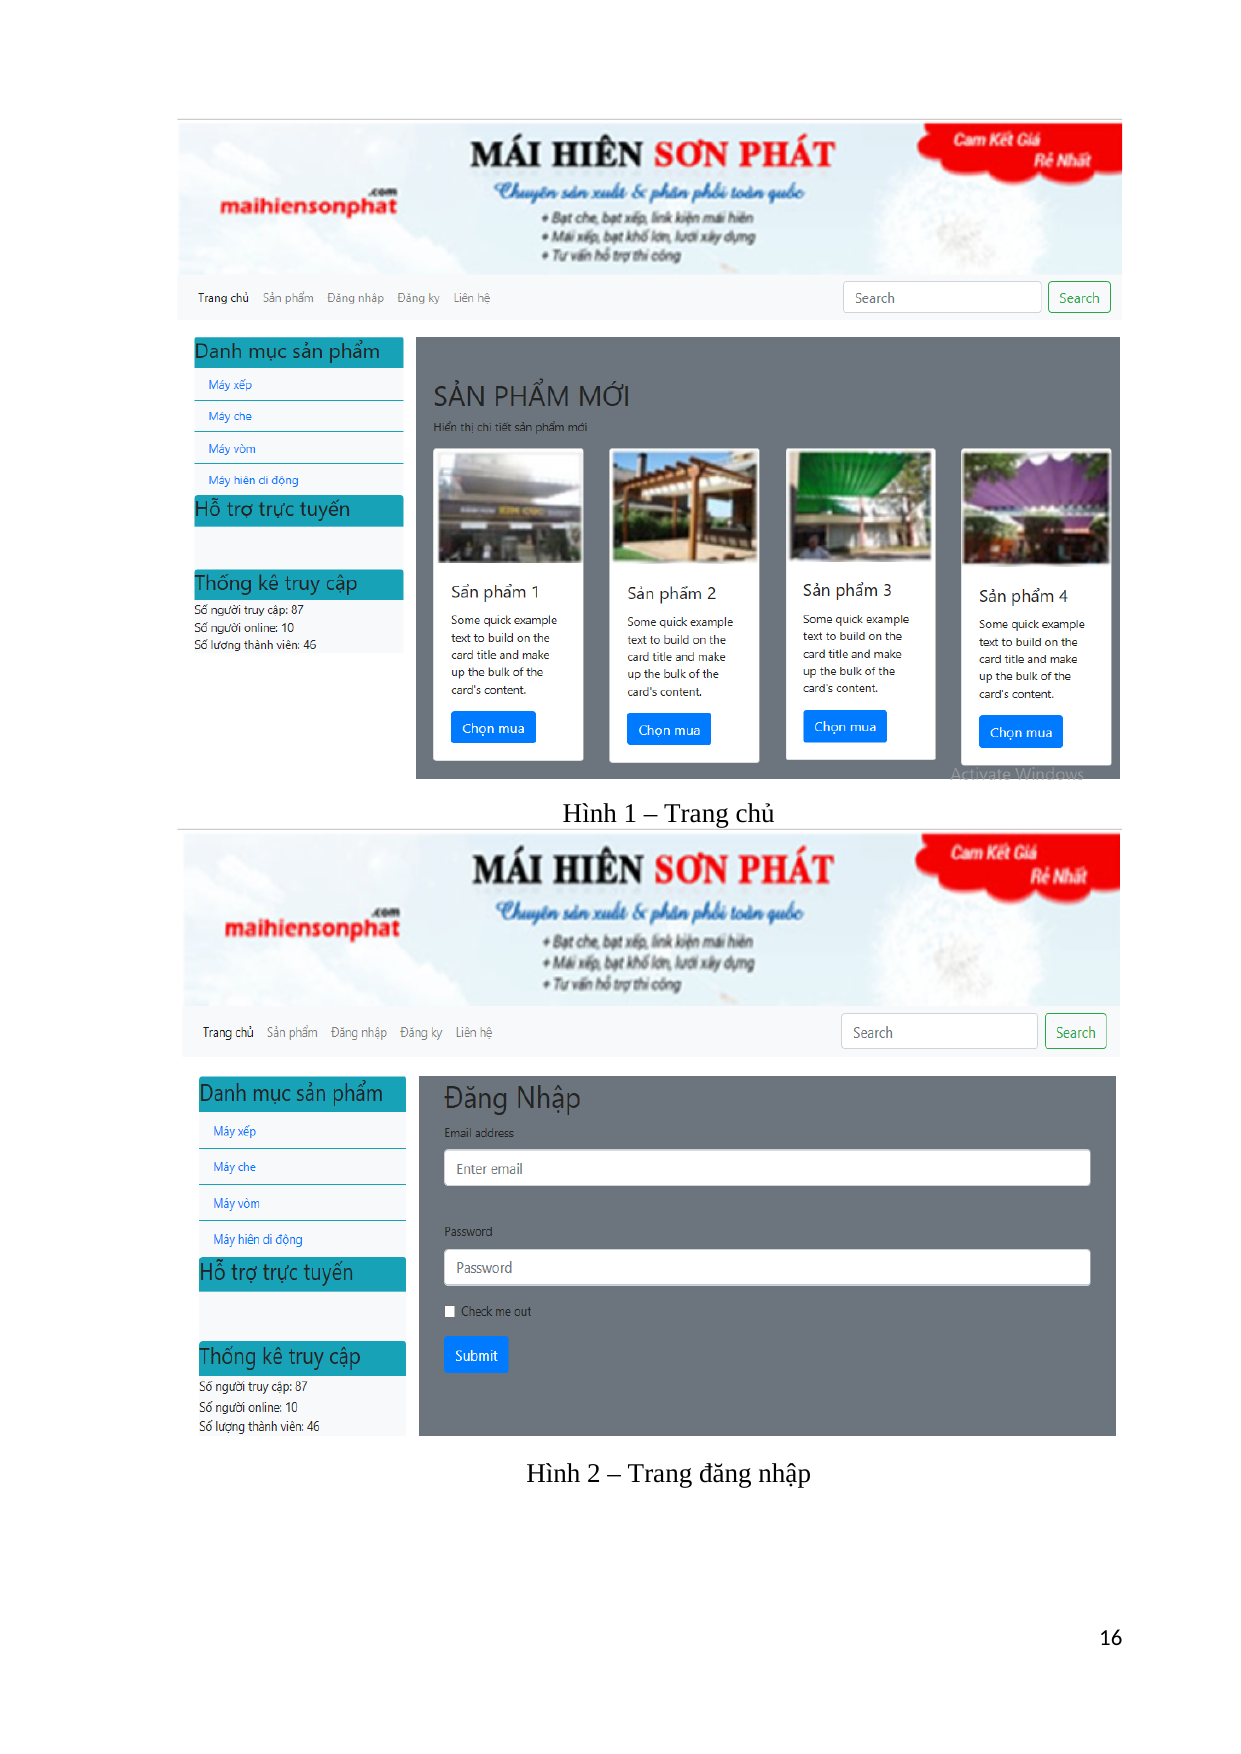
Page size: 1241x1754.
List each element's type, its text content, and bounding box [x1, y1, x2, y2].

text Hình 2 – Trang đăng nhập [215, 1457, 1122, 1488]
text Hình 1 – Trang chủ [215, 797, 1122, 828]
